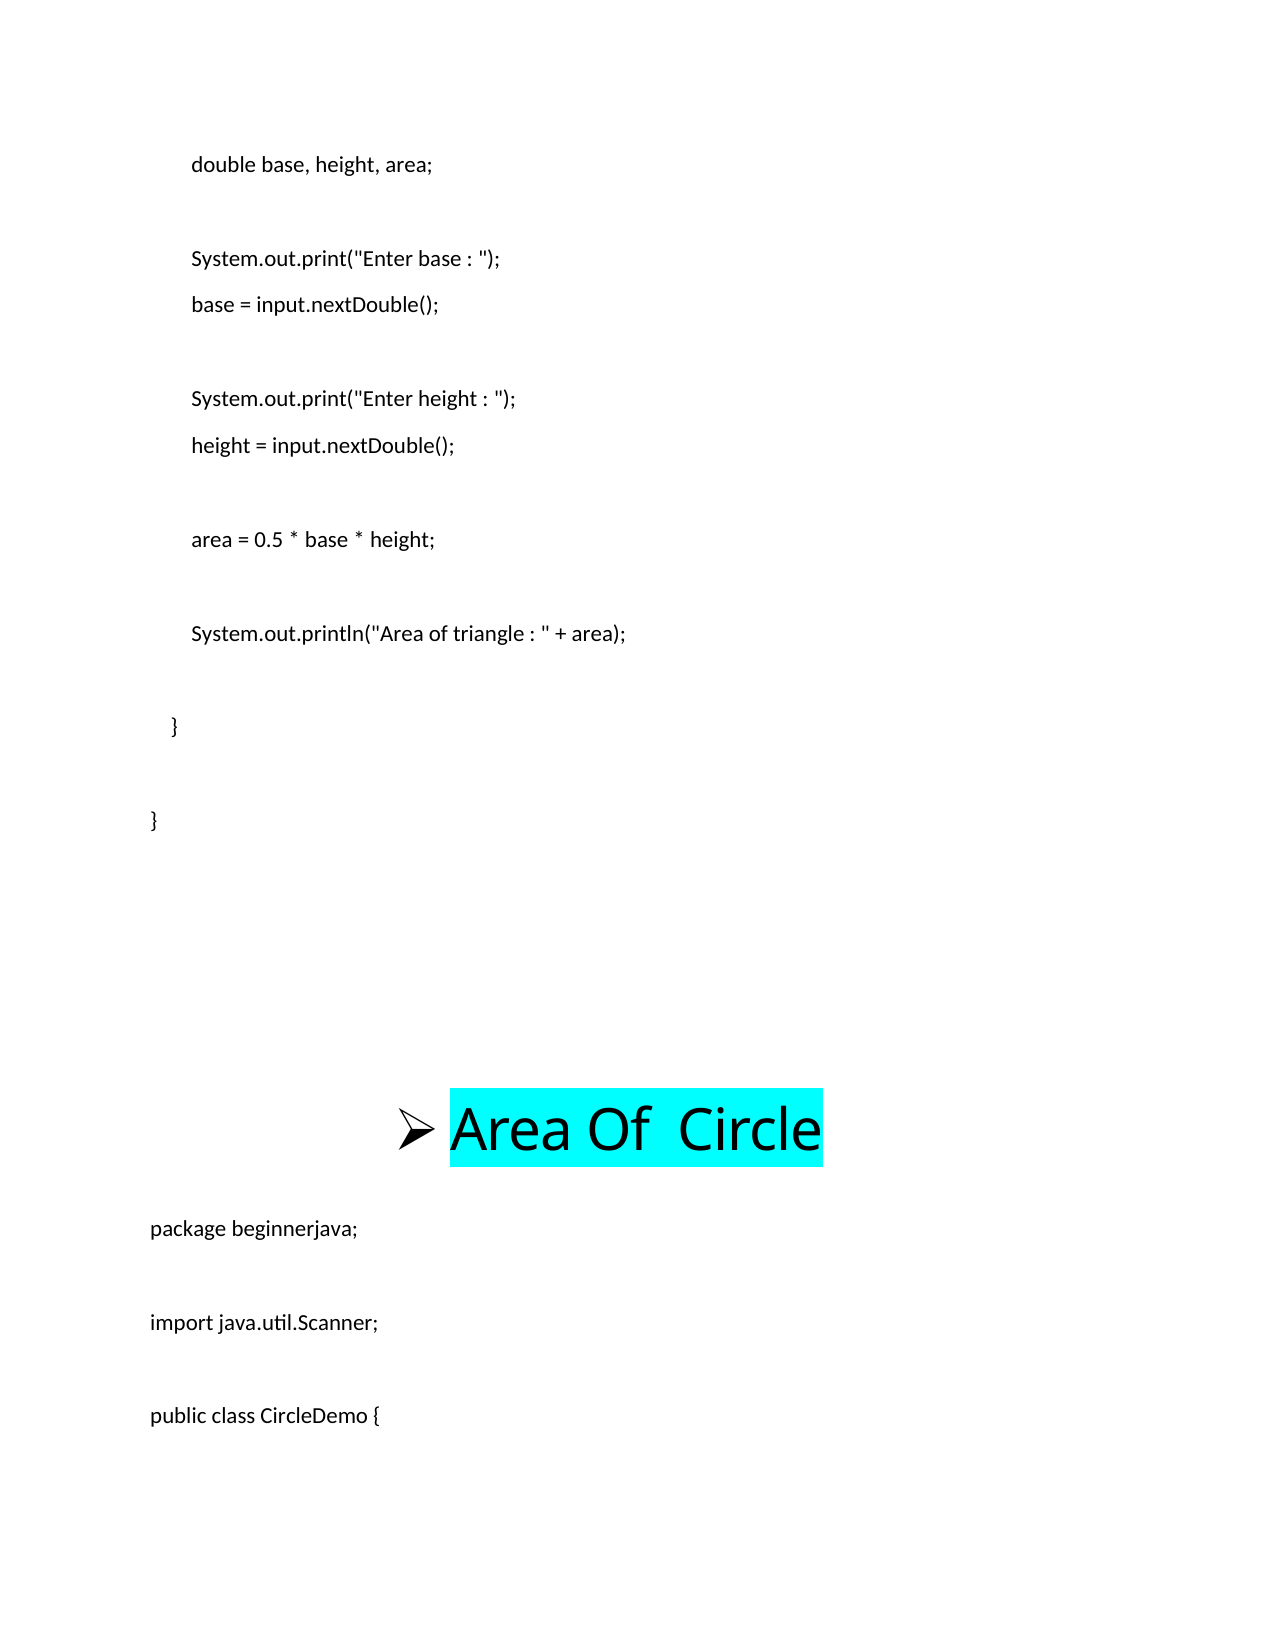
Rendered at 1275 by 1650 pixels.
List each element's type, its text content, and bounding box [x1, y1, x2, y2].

text height = input.nextDouble(); [150, 431, 1125, 459]
title Area Of Circle [394, 1087, 1125, 1167]
text System.out.print("Enter height : "); [150, 384, 1125, 412]
text double base, height, area; [150, 150, 1125, 178]
text package beginnerjava; [150, 1214, 1125, 1242]
text } [150, 712, 1125, 741]
text } [150, 806, 1125, 834]
text base = input.nextDouble(); [150, 291, 1125, 319]
text area = 0.5 * base * height; [150, 525, 1125, 553]
text System.out.println("Area of triangle : " + area); [150, 619, 1125, 647]
text System.out.print("Enter base : "); [150, 244, 1125, 272]
text import java.util.Scanner; [150, 1308, 1125, 1336]
text public class CircleDemo { [150, 1401, 1125, 1429]
